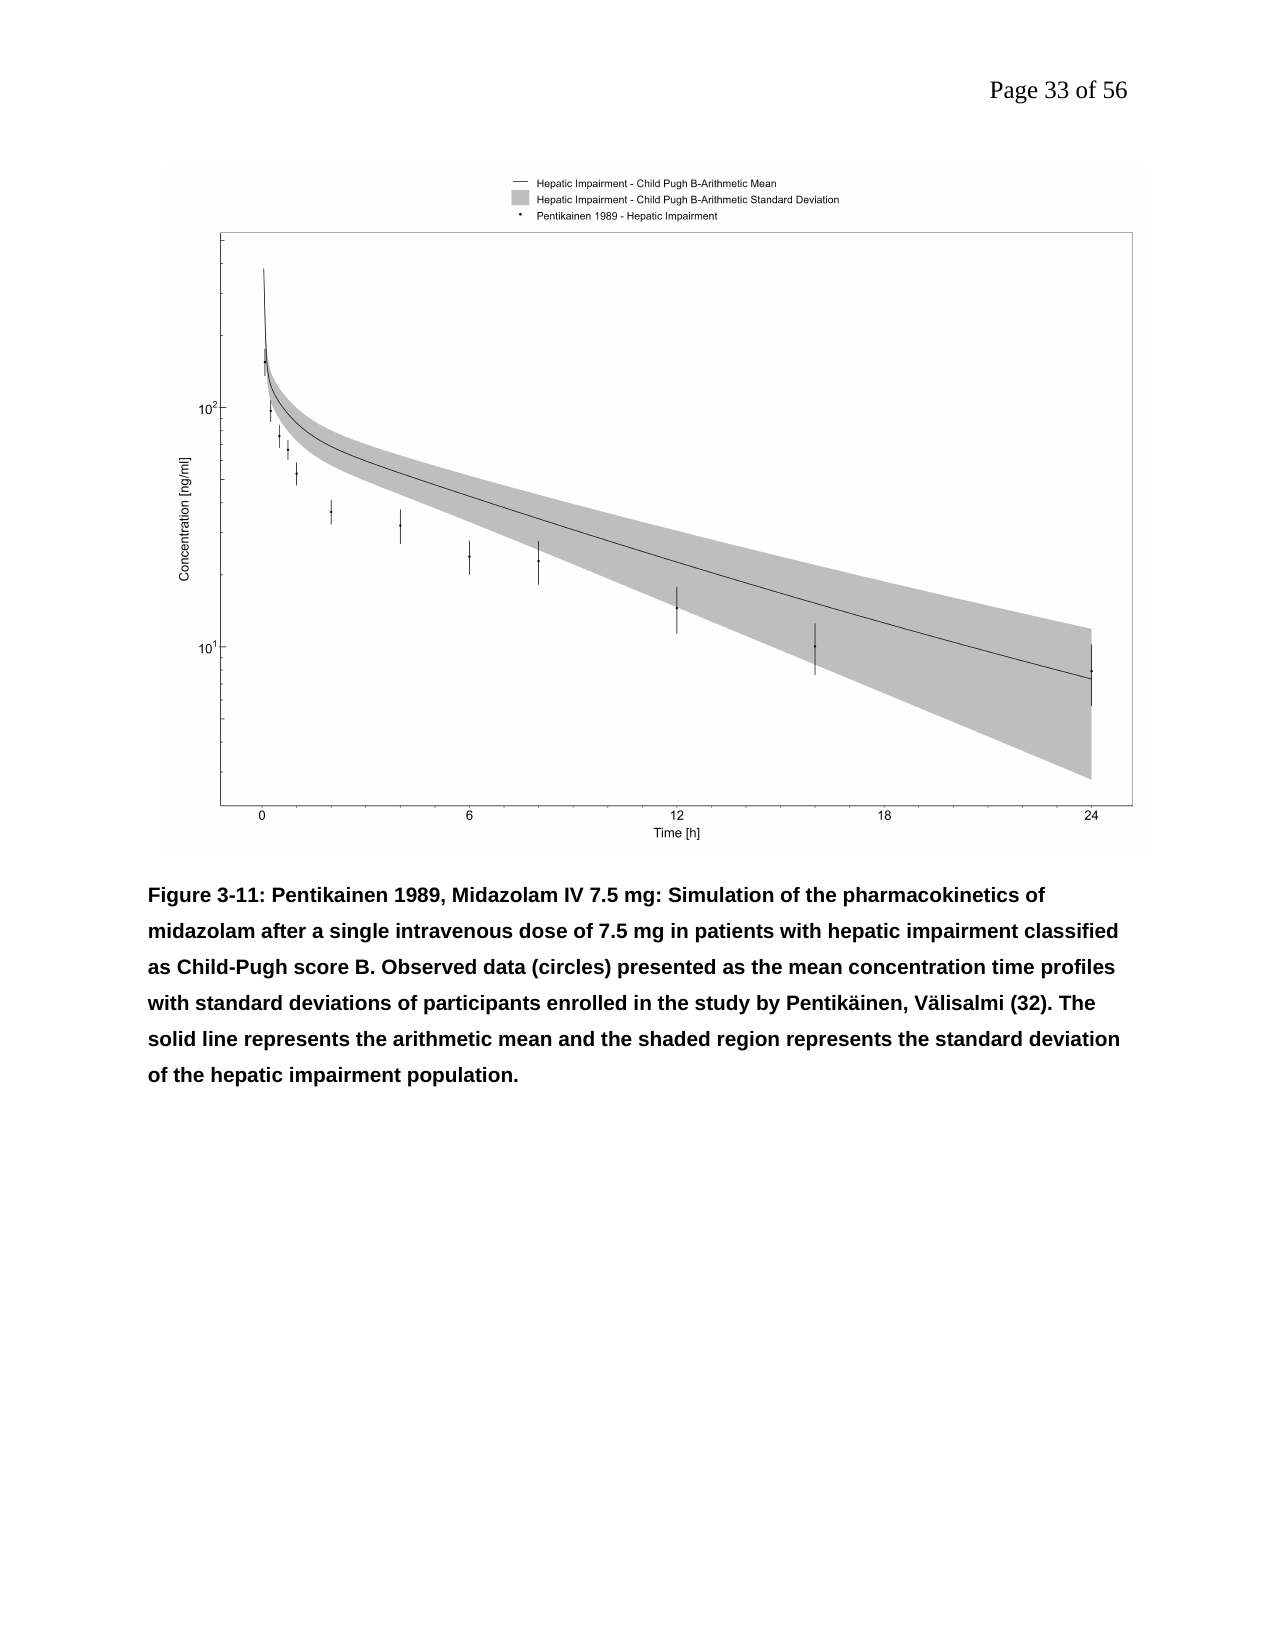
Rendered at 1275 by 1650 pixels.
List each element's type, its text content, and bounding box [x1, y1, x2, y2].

text Figure 3-11: Pentikainen 1989, Midazolam IV 7.5 mg: Simulation of the pharmacokinetics of midazolam after a single intravenous dose of 7.5 mg in patients with hepatic impairment classified as Child-Pugh score B. Observed data (circles) presented as the mean concentration time profiles with standard deviations of participants enrolled in the study by Pentikäinen, Välisalmi (32). The solid line represents the arithmetic mean and the shaded region represents the standard deviation of the hepatic impairment population. [148, 883, 1127, 1087]
picture [166, 166, 1146, 853]
